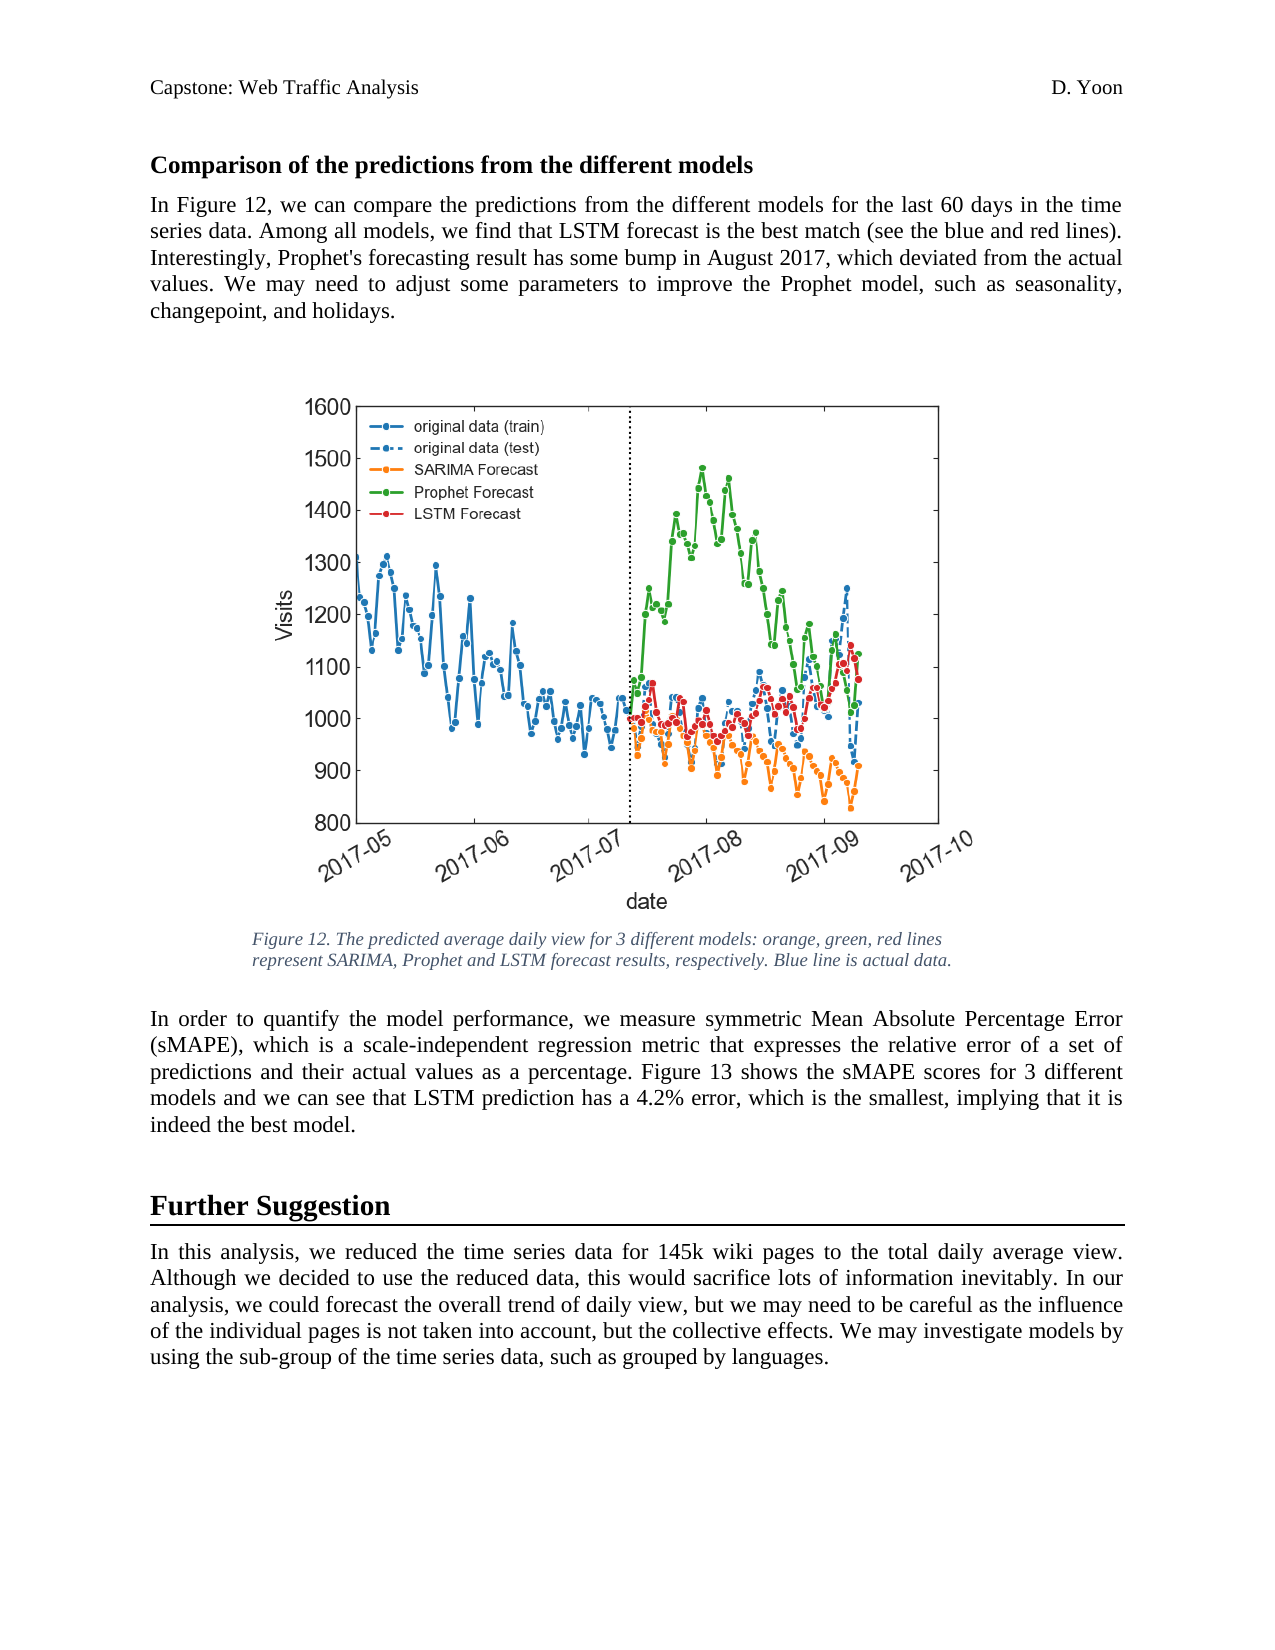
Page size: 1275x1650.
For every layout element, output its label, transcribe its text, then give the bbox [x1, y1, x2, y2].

picture [251, 373, 1002, 927]
text In Figure 12, we can compare the predictions from the different models for the last 60 days in the time series data. Among all models, we find that LSTM forecast is the best match (see the blue and red lines). Interestingly, Prophet's forecasting result has some bump in August 2017, which deviated from the actual values. We may need to adjust some parameters to improve the Prophet model, such as seasonality, changepoint, and holidays. [150, 191, 1125, 323]
text In this analysis, we reduced the time series data for 145k wiki pages to the total daily average view. Although we decided to use the reduced data, this would sacrifice lots of information inevitably. In our analysis, we could forecast the overall trend of daily view, but we may need to be careful as the influence of the individual pages is not taken into account, but the collective effects. We may investigate models by using the sub-group of the time series data, such as grouped by languages. [150, 1238, 1125, 1370]
text Comparison of the predictions from the different models [150, 150, 1125, 179]
text Further Suggestion [150, 1188, 1125, 1224]
